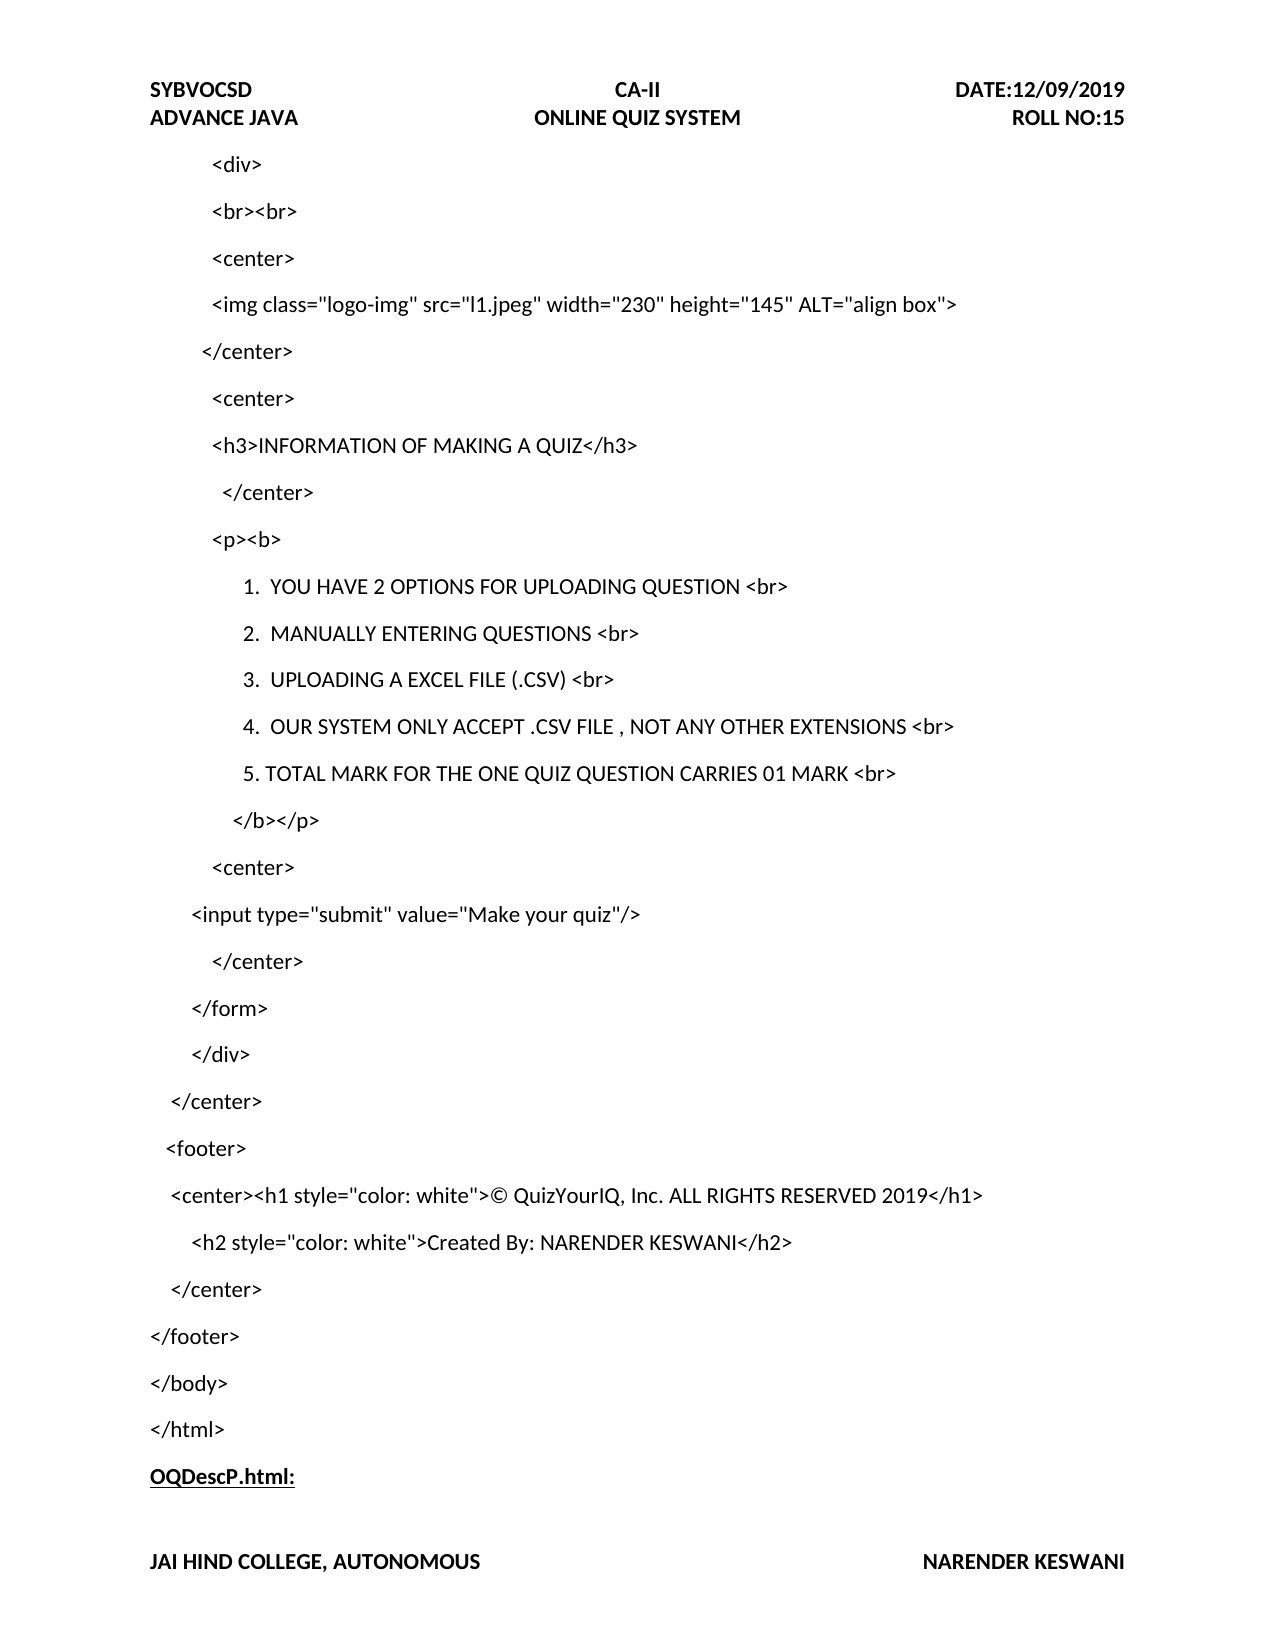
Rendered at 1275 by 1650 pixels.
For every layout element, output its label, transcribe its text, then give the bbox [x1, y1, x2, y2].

text </div> [150, 1041, 1125, 1069]
text </center> [150, 1275, 1125, 1303]
text <center><h1 style="color: white">© QuizYourIQ, Inc. ALL RIGHTS RESERVED 2019</h1> [150, 1181, 1125, 1209]
text 1. YOU HAVE 2 OPTIONS FOR UPLOADING QUESTION <br> [150, 572, 1125, 600]
text 3. UPLOADING A EXCEL FILE (.CSV) <br> [150, 666, 1125, 694]
text </b></p> [150, 806, 1125, 834]
text 5. TOTAL MARK FOR THE ONE QUIZ QUESTION CARRIES 01 MARK <br> [150, 759, 1125, 787]
text <h3>INFORMATION OF MAKING A QUIZ</h3> [150, 431, 1125, 459]
text </html> [150, 1416, 1125, 1444]
text <input type="submit" value="Make your quiz"/> [150, 900, 1125, 928]
text <center> [150, 384, 1125, 412]
text </center> [150, 947, 1125, 975]
text OQDescP.html: [150, 1462, 1125, 1491]
text </center> [150, 1087, 1125, 1116]
text </body> [150, 1369, 1125, 1397]
text </center> [150, 337, 1125, 366]
text <p><b> [150, 525, 1125, 553]
text </footer> [150, 1322, 1125, 1350]
text <br><br> [150, 197, 1125, 225]
text </form> [150, 994, 1125, 1022]
text <h2 style="color: white">Created By: NARENDER KESWANI</h2> [150, 1228, 1125, 1256]
text <center> [150, 244, 1125, 272]
text <img class="logo-img" src="l1.jpeg" width="230" height="145" ALT="align box"> [150, 291, 1125, 319]
text </center> [150, 478, 1125, 506]
text <footer> [150, 1134, 1125, 1162]
text <div> [150, 150, 1125, 178]
text 4. OUR SYSTEM ONLY ACCEPT .CSV FILE , NOT ANY OTHER EXTENSIONS <br> [150, 712, 1125, 741]
text <center> [150, 853, 1125, 881]
text 2. MANUALLY ENTERING QUESTIONS <br> [150, 619, 1125, 647]
